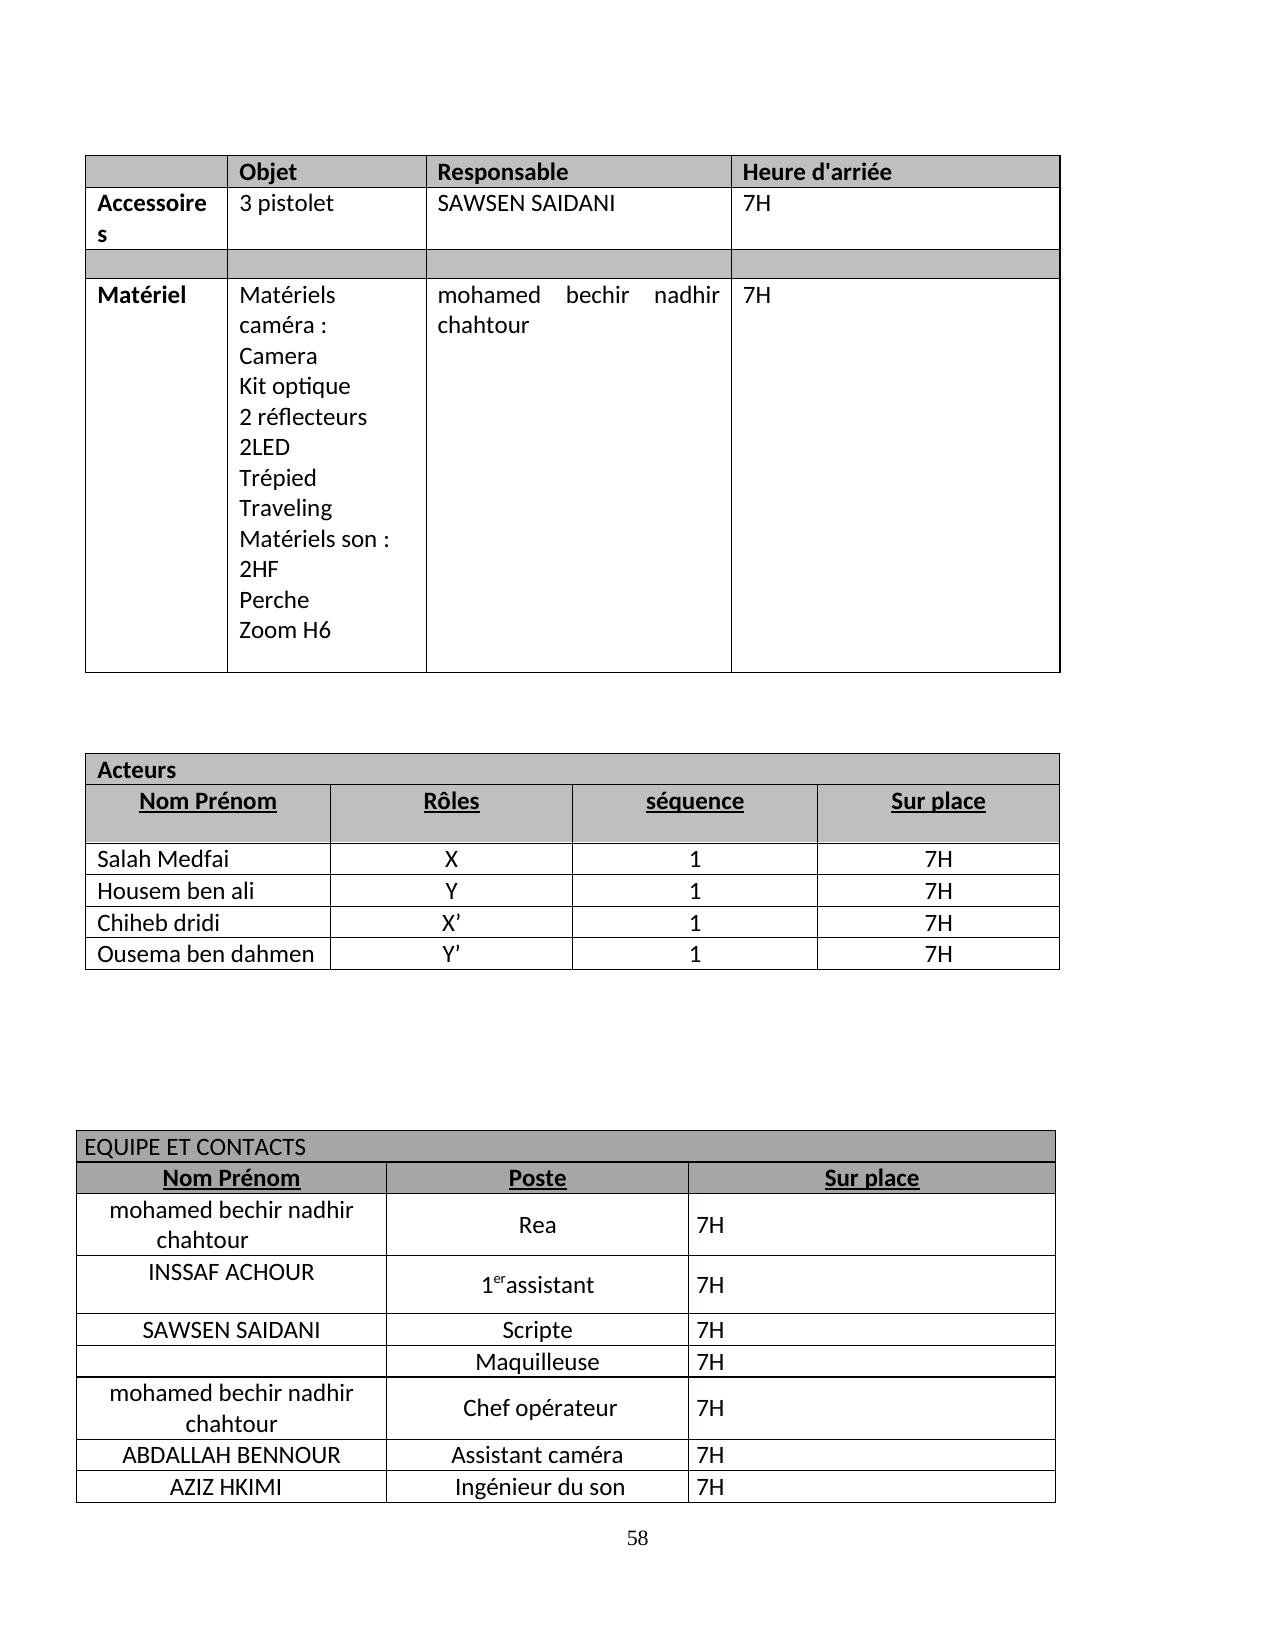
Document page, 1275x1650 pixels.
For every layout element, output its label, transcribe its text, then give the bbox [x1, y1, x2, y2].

table_cell Ingénieur du son [387, 1471, 688, 1502]
table_cell Y’ [331, 938, 572, 969]
table_cell Sur place [818, 785, 1059, 842]
table_cell 7H [818, 844, 1059, 874]
table_header Objet [228, 156, 426, 187]
table_cell 7H [689, 1194, 1055, 1255]
table_cell 7H [818, 907, 1059, 937]
table_cell Accessoires [86, 188, 227, 249]
table_cell 7H [689, 1346, 1055, 1376]
table_cell 7H [689, 1471, 1055, 1502]
table_cell mohamed bechir nadhir chahtour [77, 1378, 386, 1438]
table_cell 7H [818, 938, 1059, 969]
table_cell 7H [689, 1440, 1055, 1470]
table_cell Nom Prénom [77, 1163, 386, 1193]
table_cell Salah Medfai [86, 844, 330, 874]
table_cell 7H [689, 1378, 1055, 1438]
table_cell 1 [573, 938, 817, 969]
table_cell Matériel [86, 279, 227, 672]
table_cell SAWSEN SAIDANI [427, 188, 731, 249]
table_cell Nom Prénom [86, 785, 330, 842]
table_cell Matériels caméra : Camera Kit optique 2 réflecteurs 2LED Trépied Traveling Matériels son : 2HF Perche Zoom H6 [228, 279, 426, 672]
table_cell Sur place [689, 1163, 1055, 1193]
table_cell Scripte [387, 1314, 688, 1345]
table_cell Housem ben ali [86, 875, 330, 906]
table_header Responsable [427, 156, 731, 187]
table_cell 1erassistant [387, 1256, 688, 1313]
table_cell [732, 250, 1059, 278]
table_cell Poste [387, 1163, 688, 1193]
table_cell X’ [331, 907, 572, 937]
table_cell [228, 250, 426, 278]
table_cell séquence [573, 785, 817, 842]
table_cell 1 [573, 844, 817, 874]
table_cell 7H [732, 188, 1059, 249]
table_cell [86, 250, 227, 278]
table_header Acteurs [86, 754, 1059, 784]
table_cell Maquilleuse [387, 1346, 688, 1376]
table_cell [77, 1346, 386, 1376]
table_cell Ousema ben dahmen [86, 938, 330, 969]
table_cell mohamed bechir nadhir chahtour [427, 279, 731, 672]
table_cell [427, 250, 731, 278]
table_header Heure d'arriée [732, 156, 1059, 187]
table_cell X [331, 844, 572, 874]
table_cell AZIZ HKIMI [77, 1471, 386, 1502]
table_cell 1 [573, 875, 817, 906]
table_cell ABDALLAH BENNOUR [77, 1440, 386, 1470]
table_cell 7H [689, 1314, 1055, 1345]
table_cell 1 [573, 907, 817, 937]
table_cell 3 pistolet [228, 188, 426, 249]
table_cell Rea [387, 1194, 688, 1255]
table_cell SAWSEN SAIDANI [77, 1314, 386, 1345]
table_cell Assistant caméra [387, 1440, 688, 1470]
table_cell mohamed bechir nadhir chahtour [77, 1194, 386, 1255]
table_cell Chiheb dridi [86, 907, 330, 937]
table_cell INSSAF ACHOUR [77, 1256, 386, 1313]
table_cell Chef opérateur [387, 1378, 688, 1438]
table_cell 7H [732, 279, 1059, 672]
table_cell 7H [689, 1256, 1055, 1313]
table_cell Y [331, 875, 572, 906]
table_cell Rôles [331, 785, 572, 842]
table_cell 7H [818, 875, 1059, 906]
table_header [86, 156, 227, 187]
table_header EQUIPE ET CONTACTS [77, 1131, 1055, 1161]
